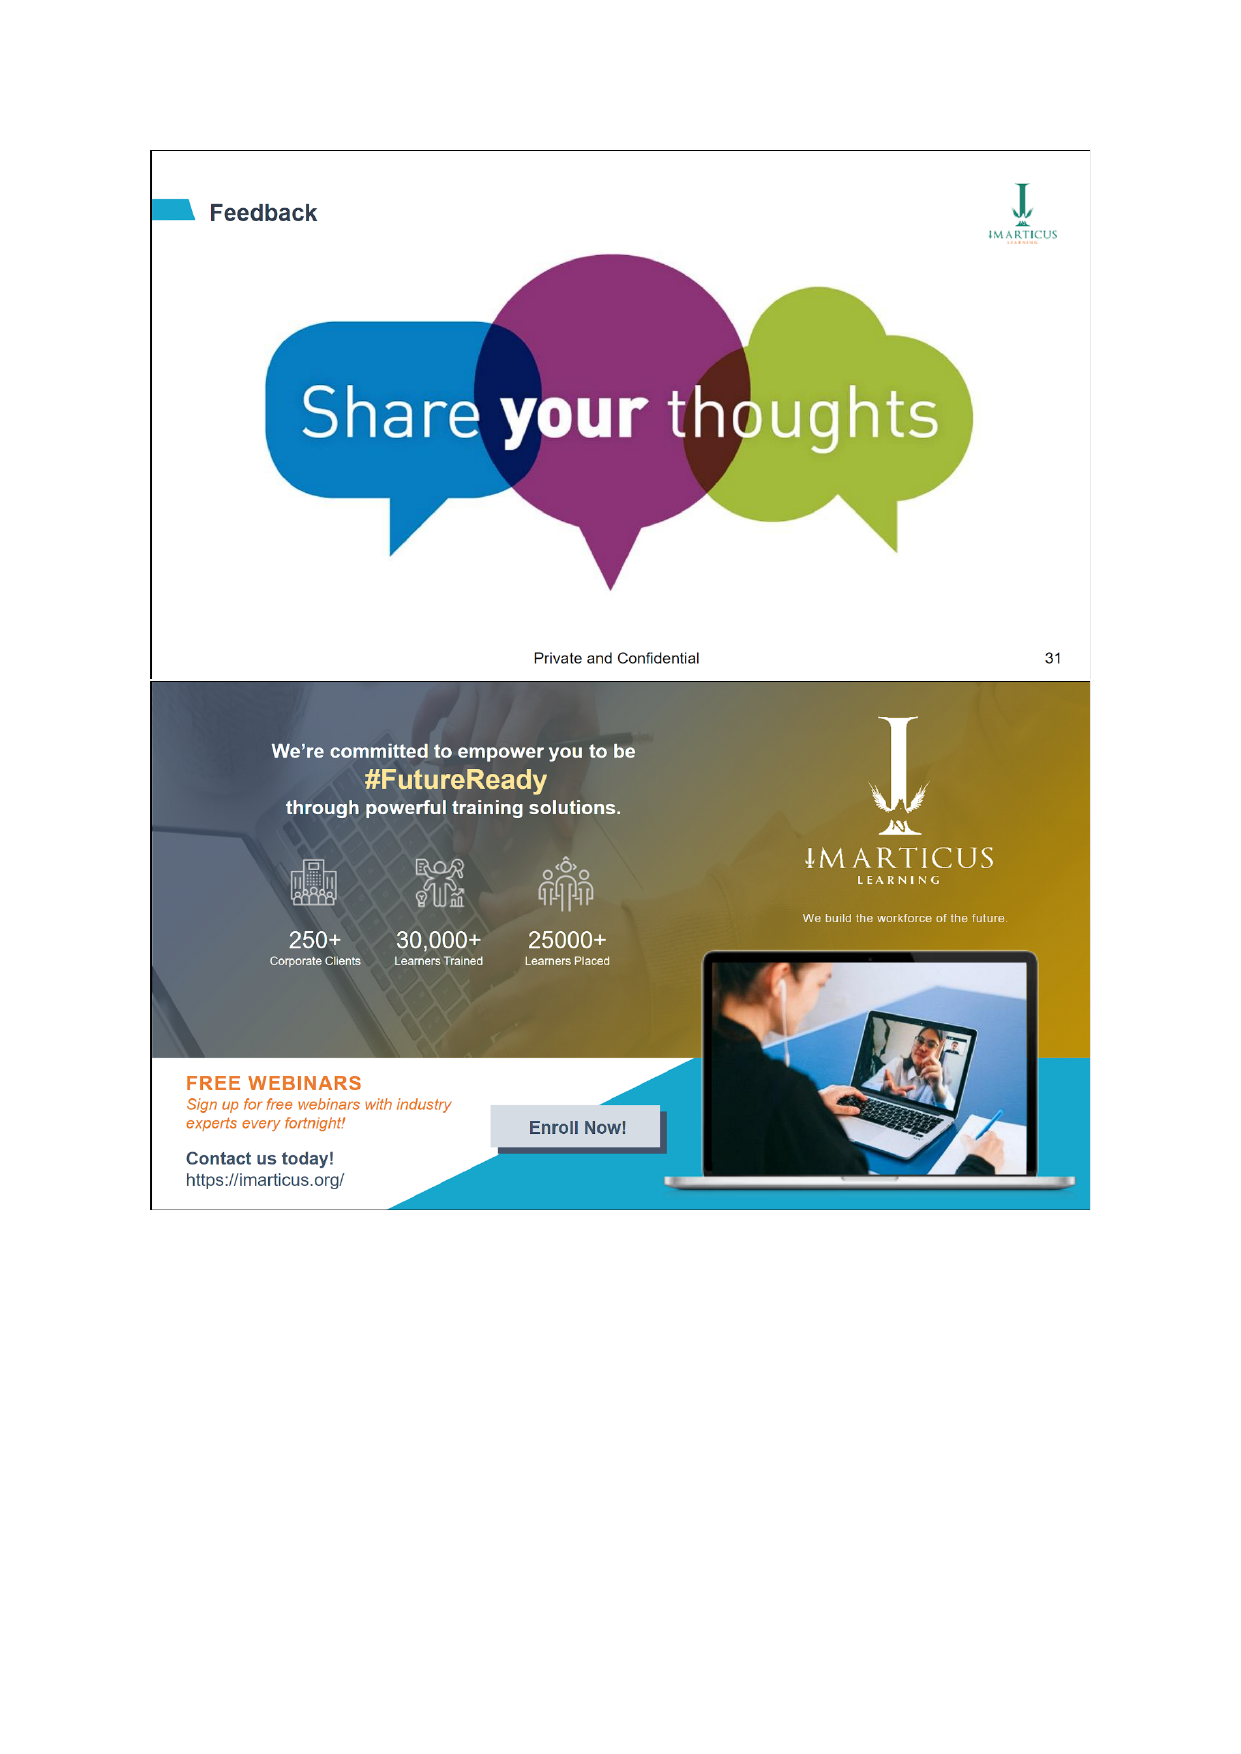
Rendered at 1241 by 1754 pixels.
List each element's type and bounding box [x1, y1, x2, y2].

picture [150, 681, 1091, 1210]
picture [150, 150, 1091, 679]
